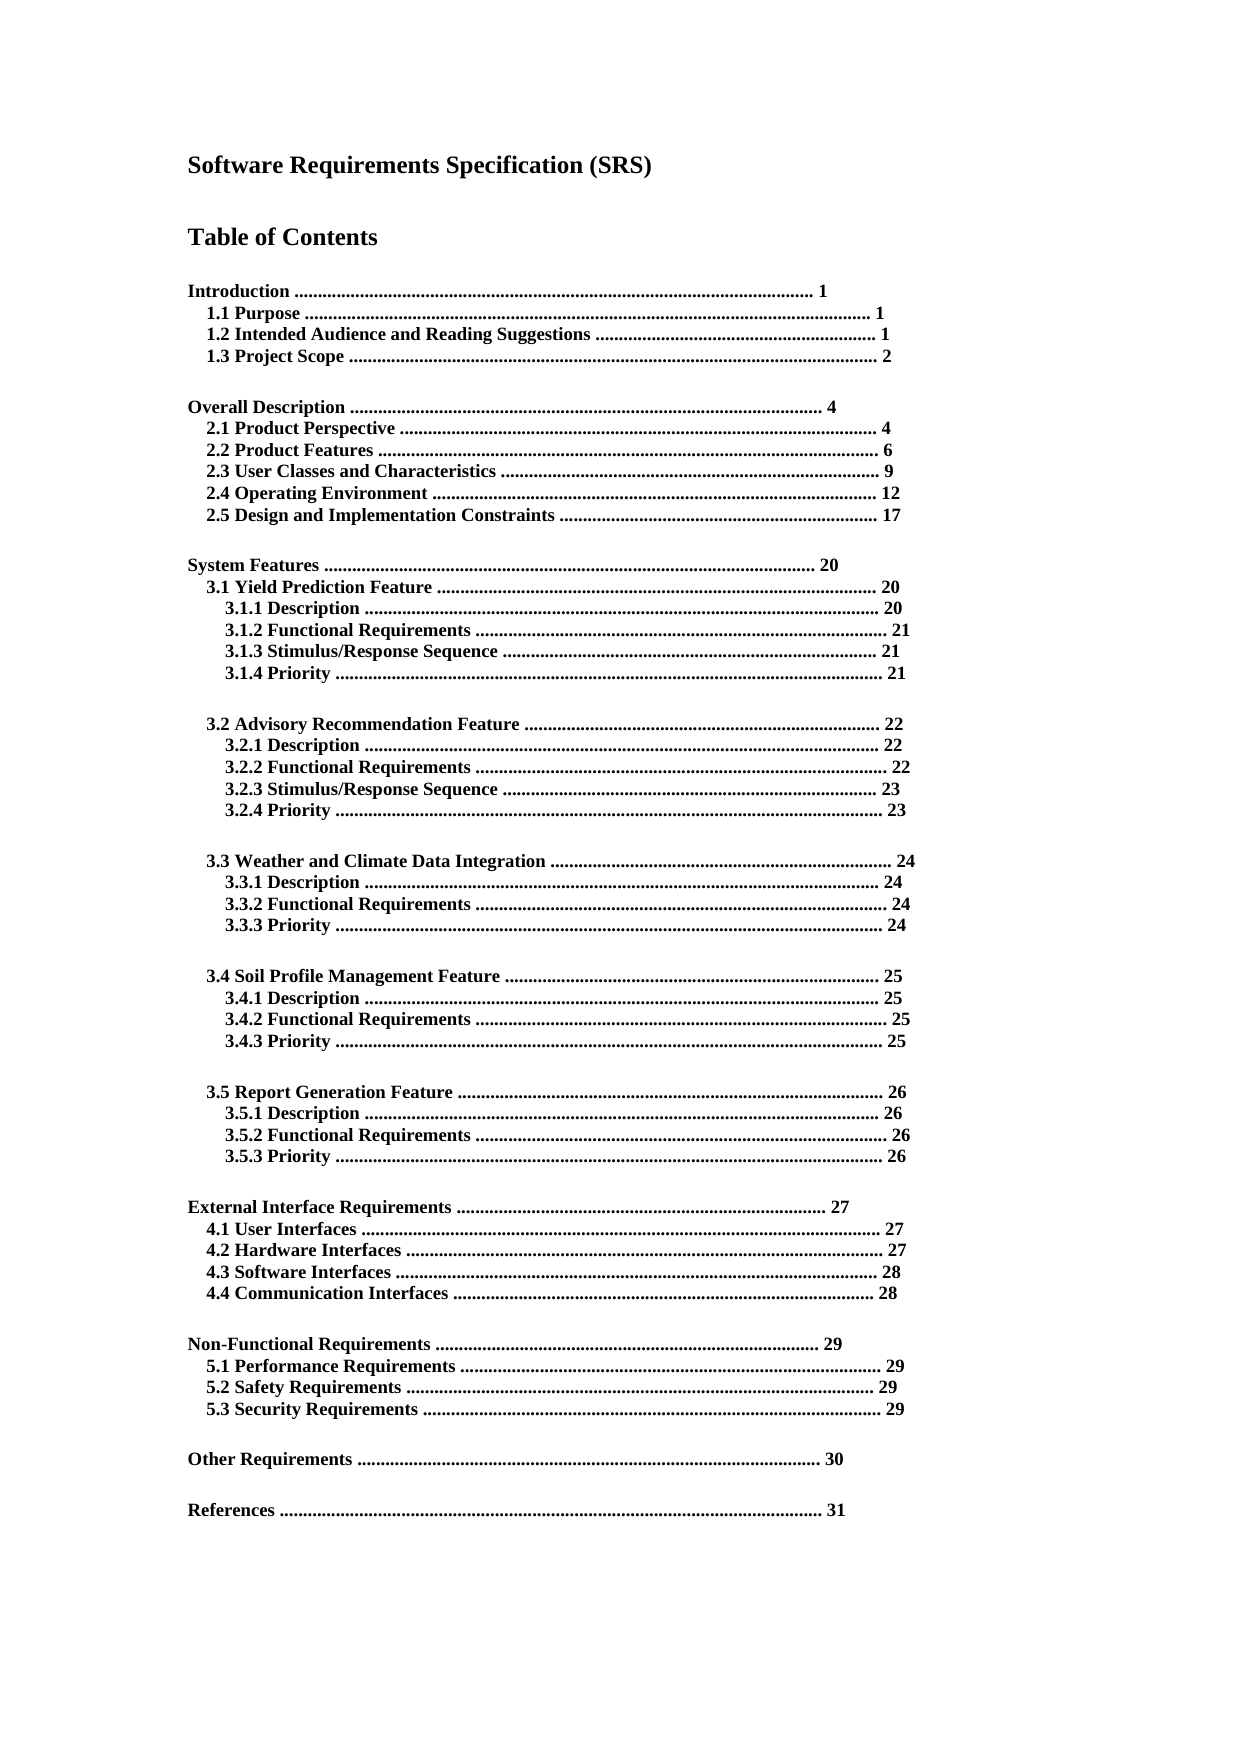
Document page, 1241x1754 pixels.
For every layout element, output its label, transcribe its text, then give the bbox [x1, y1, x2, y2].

text System Features ......................................................................................................... 20 3.1 Yield Prediction Feature .............................................................................................. 20 3.1.1 Description .............................................................................................................. 20 3.1.2 Functional Requirements ........................................................................................ 21 3.1.3 Stimulus/Response Sequence ................................................................................ 21 3.1.4 Priority ..................................................................................................................... 21 [187, 554, 1053, 683]
text External Interface Requirements ............................................................................... 27 4.1 User Interfaces ............................................................................................................... 27 4.2 Hardware Interfaces ...................................................................................................... 27 4.3 Software Interfaces ....................................................................................................... 28 4.4 Communication Interfaces .......................................................................................... 28 [187, 1196, 1053, 1304]
text Other Requirements ................................................................................................... 30 [187, 1448, 1053, 1470]
text Software Requirements Specification (SRS) [187, 150, 1053, 179]
text Introduction ............................................................................................................... 1 1.1 Purpose ......................................................................................................................... 1 1.2 Intended Audience and Reading Suggestions ............................................................ 1 1.3 Project Scope ................................................................................................................. 2 [187, 280, 1053, 366]
text 3.4 Soil Profile Management Feature ................................................................................ 25 3.4.1 Description .............................................................................................................. 25 3.4.2 Functional Requirements ........................................................................................ 25 3.4.3 Priority ..................................................................................................................... 25 [187, 965, 1053, 1051]
text Overall Description ..................................................................................................... 4 2.1 Product Perspective ...................................................................................................... 4 2.2 Product Features ........................................................................................................... 6 2.3 User Classes and Characteristics ................................................................................. 9 2.4 Operating Environment ............................................................................................... 12 2.5 Design and Implementation Constraints .................................................................... 17 [187, 396, 1053, 525]
text Non-Functional Requirements .................................................................................. 29 5.1 Performance Requirements .......................................................................................... 29 5.2 Safety Requirements .................................................................................................... 29 5.3 Security Requirements .................................................................................................. 29 [187, 1333, 1053, 1419]
text Table of Contents [187, 222, 1053, 251]
text 3.5 Report Generation Feature ........................................................................................... 26 3.5.1 Description .............................................................................................................. 26 3.5.2 Functional Requirements ........................................................................................ 26 3.5.3 Priority ..................................................................................................................... 26 [187, 1081, 1053, 1167]
text References .................................................................................................................... 31 [187, 1499, 1053, 1521]
text 3.3 Weather and Climate Data Integration ......................................................................... 24 3.3.1 Description .............................................................................................................. 24 3.3.2 Functional Requirements ........................................................................................ 24 3.3.3 Priority ..................................................................................................................... 24 [187, 850, 1053, 936]
text 3.2 Advisory Recommendation Feature ............................................................................ 22 3.2.1 Description .............................................................................................................. 22 3.2.2 Functional Requirements ........................................................................................ 22 3.2.3 Stimulus/Response Sequence ................................................................................ 23 3.2.4 Priority ..................................................................................................................... 23 [187, 713, 1053, 821]
